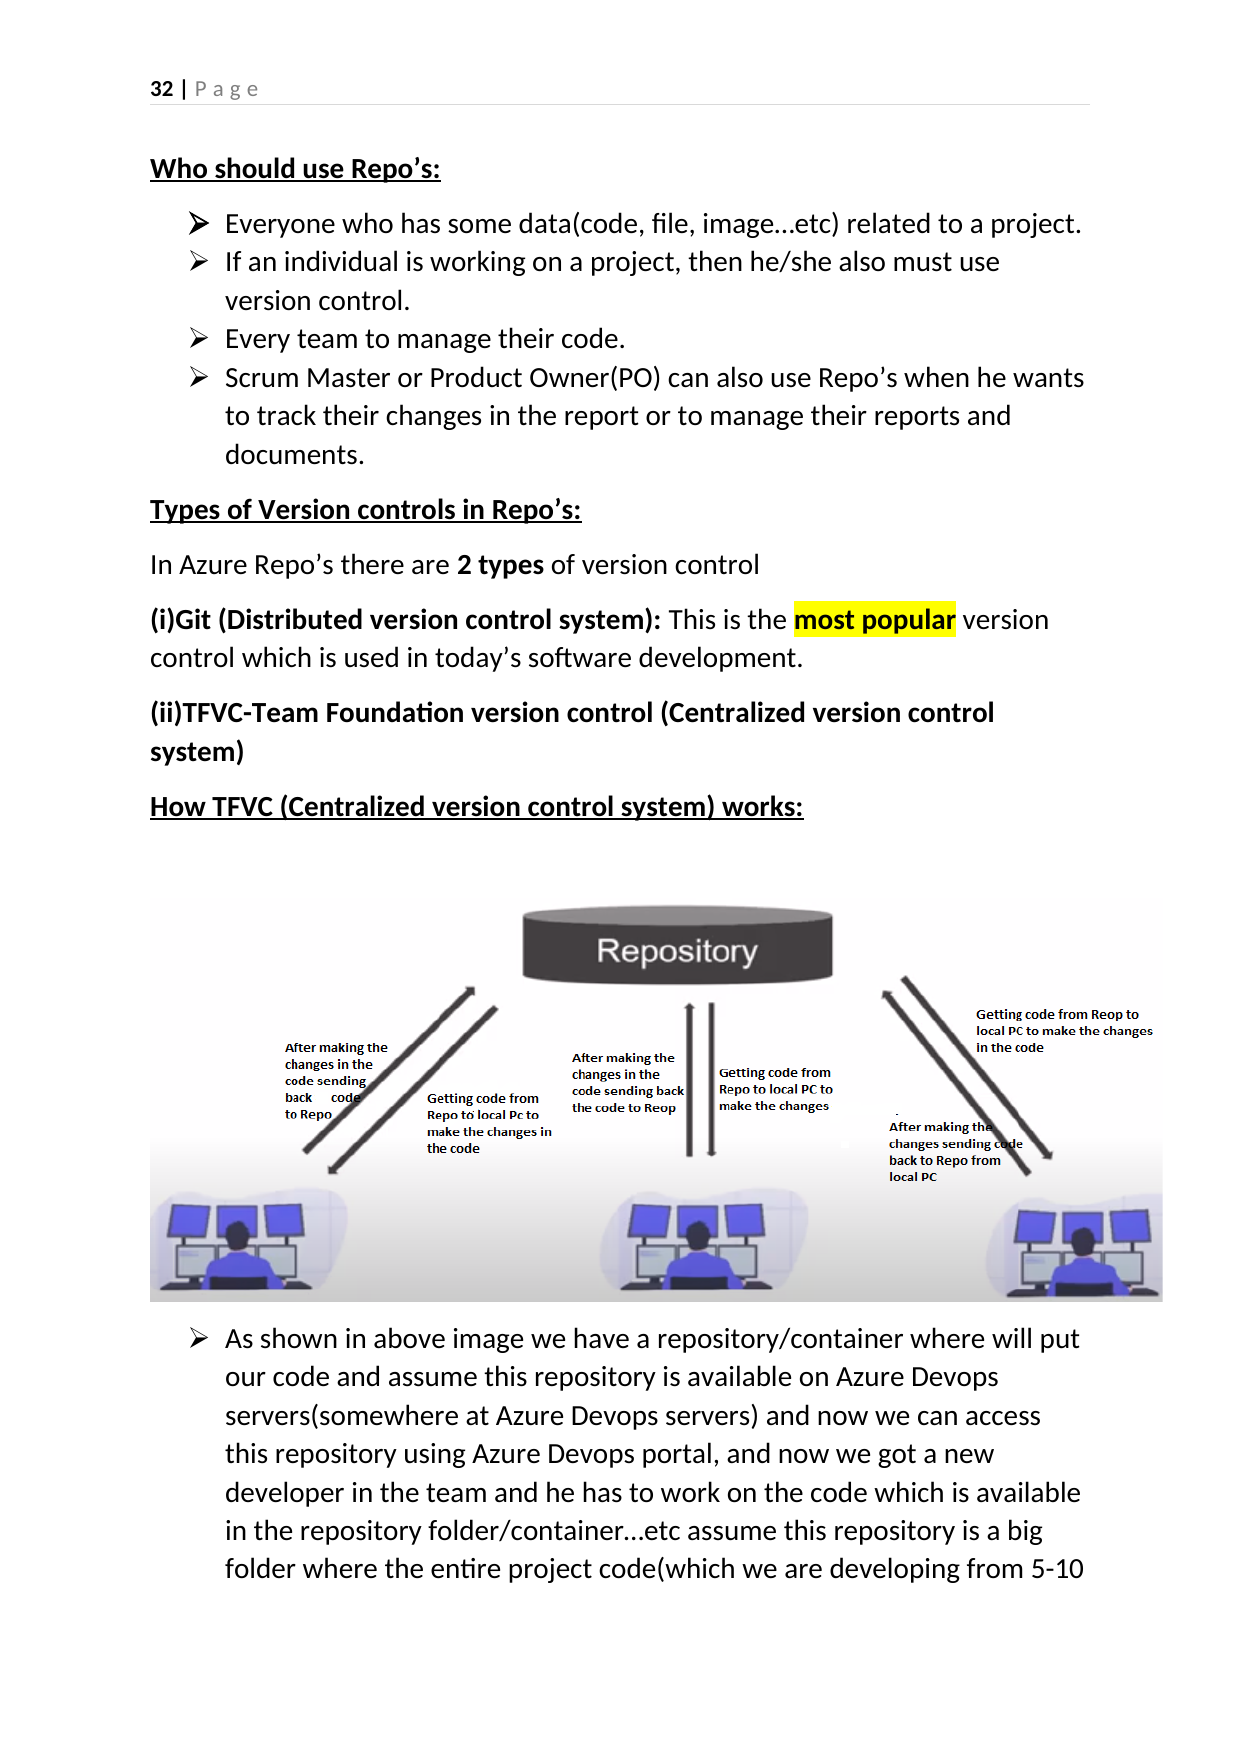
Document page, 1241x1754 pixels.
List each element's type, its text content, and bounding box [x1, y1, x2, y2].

text In Azure Repo’s there are 2 types of version control [150, 546, 1090, 582]
text How TFVC (Centralized version control system) works: [150, 788, 1090, 824]
list Everyone who has some data(code, file, image…etc) related to a project. [187, 205, 1090, 241]
list Every team to manage their code. [187, 320, 1090, 356]
list If an individual is working on a project, then he/she also must use version control. [187, 243, 1090, 318]
text (ii)TFVC-Team Foundation version control (Centralized version control system) [150, 694, 1090, 769]
list Scrum Master or Product Owner(PO) can also use Repo’s when he wants to track their changes in the report or to manage their reports and documents. [187, 359, 1090, 471]
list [187, 1320, 1090, 1586]
text (i)Git (Distributed version control system): This is the most popular version control which is used in today’s software development. [150, 601, 1090, 675]
text Who should use Repo’s: [150, 150, 1090, 186]
text Types of Version controls in Repo’s: [150, 491, 1090, 526]
picture [150, 898, 1163, 1302]
